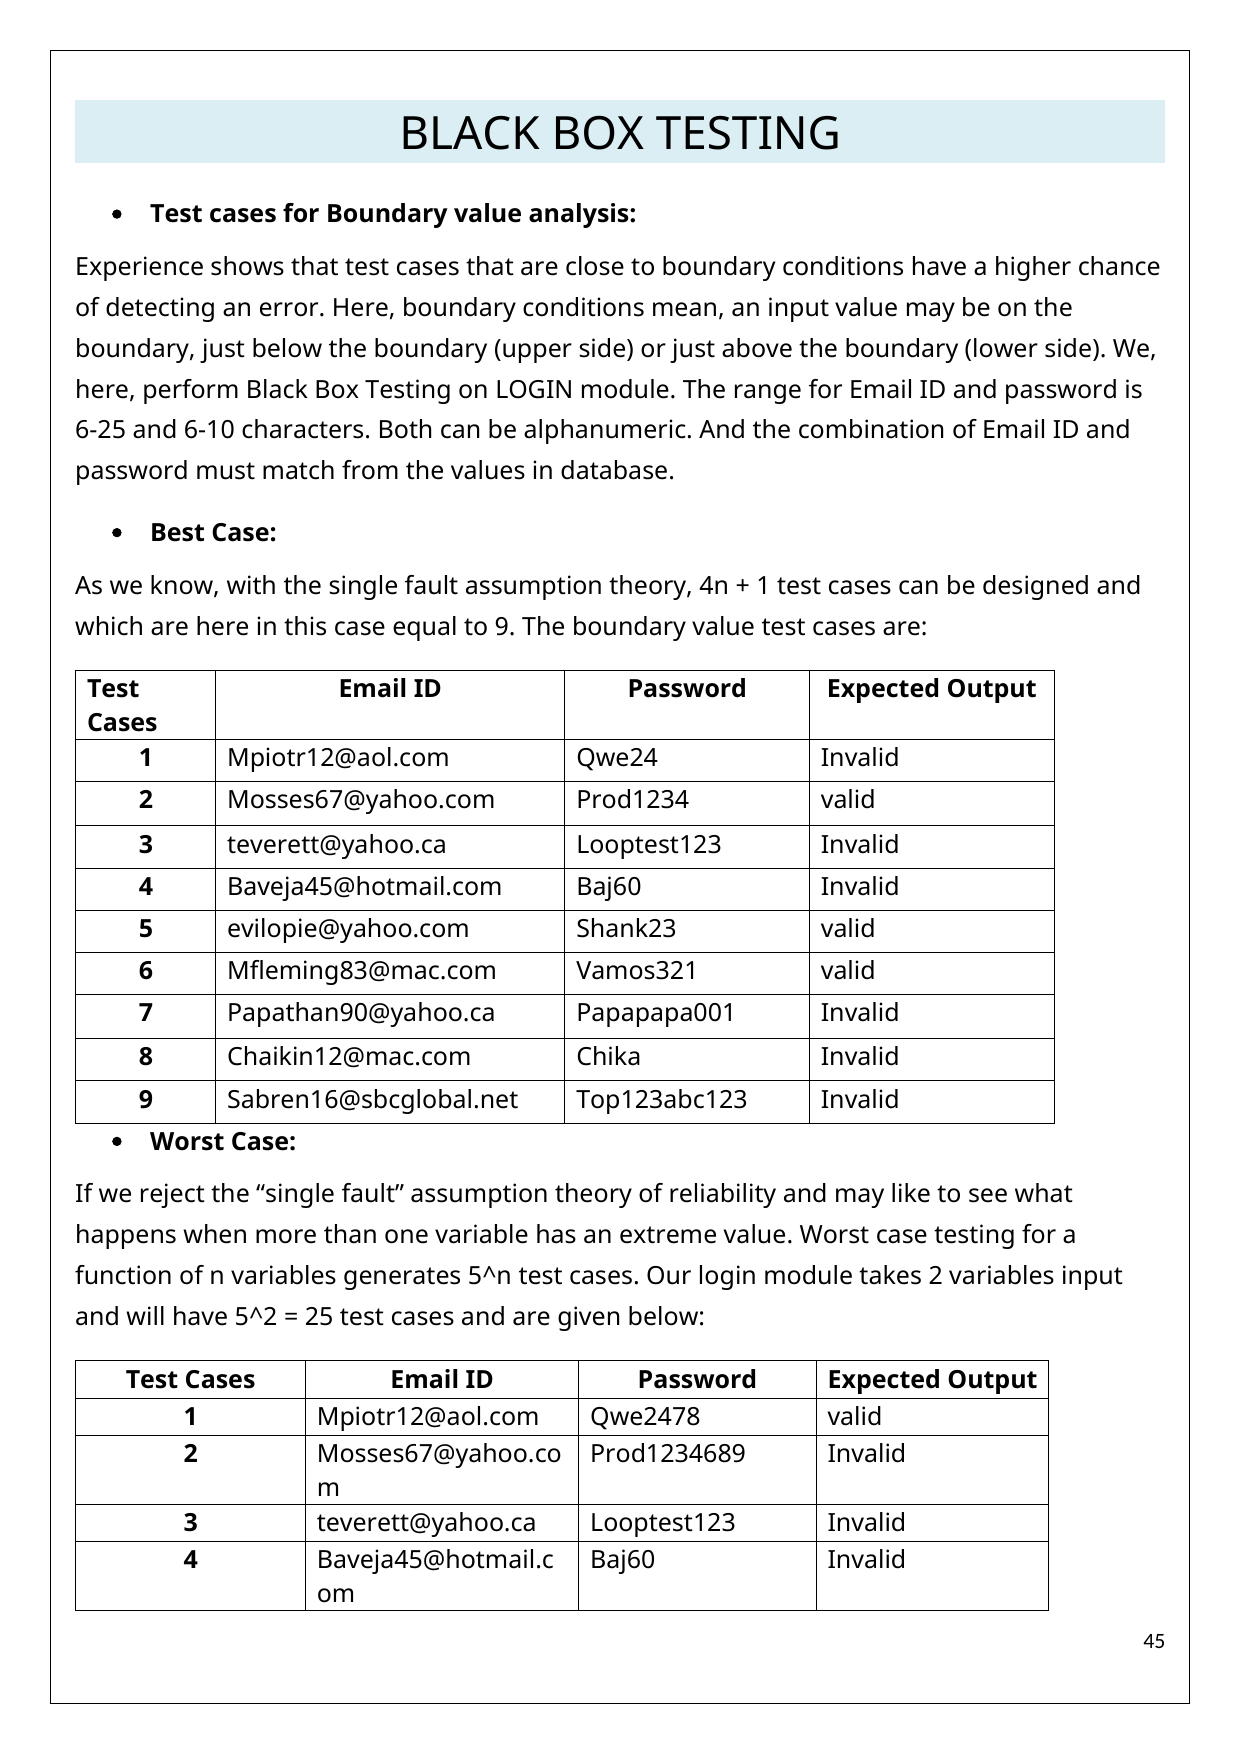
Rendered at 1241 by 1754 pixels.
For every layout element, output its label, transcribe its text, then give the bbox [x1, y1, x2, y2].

list Worst Case: [112, 1123, 1165, 1157]
table_cell 9 [76, 1081, 215, 1122]
table_cell Mosses67@yahoo.com [306, 1436, 578, 1504]
table_cell 6 [76, 953, 215, 994]
table_cell Baj60 [565, 869, 809, 909]
table_cell Papapapa001 [565, 995, 809, 1038]
table_cell 5 [76, 911, 215, 952]
table_header Password [565, 671, 809, 739]
table_cell 4 [76, 1542, 305, 1610]
table_cell Shank23 [565, 911, 809, 952]
table_cell valid [810, 911, 1054, 952]
text BLACK BOX TESTING [75, 100, 1165, 163]
table_cell Invalid [817, 1542, 1048, 1610]
text Experience shows that test cases that are close to boundary conditions have a higher chance of detecting an error. Here, boundary conditions mean, an input value may be on the boundary, just below the boundary (upper side) or just above the boundary (lower side). We, here, perform Black Box Testing on LOGIN module. The range for Email ID and password is 6-25 and 6-10 characters. Both can be alphanumeric. And the combination of Email ID and password must match from the values in database. [75, 249, 1165, 487]
table_cell Invalid [810, 995, 1054, 1038]
table_cell 1 [76, 1399, 305, 1434]
table_cell valid [817, 1399, 1048, 1434]
text If we reject the “single fault” assumption theory of reliability and may like to see what happens when more than one variable has an extreme value. Worst case testing for a function of n variables generates 5^n test cases. Our login module takes 2 variables input and will have 5^2 = 25 test cases and are given below: [75, 1176, 1165, 1333]
table_cell valid [810, 782, 1054, 825]
table_cell Baveja45@hotmail.com [306, 1542, 578, 1610]
list Best Case: [112, 514, 1165, 549]
table_cell teverett@yahoo.ca [216, 826, 564, 867]
table_cell teverett@yahoo.ca [306, 1505, 578, 1541]
table_cell evilopie@yahoo.com [216, 911, 564, 952]
table_cell Mfleming83@mac.com [216, 953, 564, 994]
table_cell Looptest123 [579, 1505, 816, 1541]
table_cell Prod1234689 [579, 1436, 816, 1504]
table_cell 7 [76, 995, 215, 1038]
table_cell Invalid [810, 1039, 1054, 1080]
table_header Test Cases [76, 671, 215, 739]
table_cell Chaikin12@mac.com [216, 1039, 564, 1080]
table_cell Invalid [810, 826, 1054, 867]
table_cell Papathan90@yahoo.ca [216, 995, 564, 1038]
table_header Password [579, 1361, 816, 1397]
table_cell 2 [76, 1436, 305, 1504]
table_cell Mosses67@yahoo.com [216, 782, 564, 825]
table_cell 3 [76, 826, 215, 867]
table_header Expected Output [817, 1361, 1048, 1397]
table_cell Invalid [817, 1505, 1048, 1541]
table_cell Invalid [810, 1081, 1054, 1122]
table_cell Vamos321 [565, 953, 809, 994]
table_cell 2 [76, 782, 215, 825]
table_cell Qwe2478 [579, 1399, 816, 1434]
table_cell 4 [76, 869, 215, 909]
table_header Test Cases [76, 1361, 305, 1397]
table_cell Looptest123 [565, 826, 809, 867]
table_cell 1 [76, 740, 215, 781]
table_cell Baj60 [579, 1542, 816, 1610]
table_cell Qwe24 [565, 740, 809, 781]
table_cell 3 [76, 1505, 305, 1541]
table_cell Invalid [810, 740, 1054, 781]
table_cell Invalid [817, 1436, 1048, 1504]
table_cell Chika [565, 1039, 809, 1080]
table_header Email ID [306, 1361, 578, 1397]
table_cell Mpiotr12@aol.com [216, 740, 564, 781]
table_cell Top123abc123 [565, 1081, 809, 1122]
list Test cases for Boundary value analysis: [112, 196, 1165, 230]
table_cell Baveja45@hotmail.com [216, 869, 564, 909]
table_cell 8 [76, 1039, 215, 1080]
table_cell Invalid [810, 869, 1054, 909]
table_header Email ID [216, 671, 564, 739]
text As we know, with the single fault assumption theory, 4n + 1 test cases can be designed and which are here in this case equal to 9. The boundary value test cases are: [75, 567, 1165, 642]
table_cell valid [810, 953, 1054, 994]
table_cell Mpiotr12@aol.com [306, 1399, 578, 1434]
table_cell Sabren16@sbcglobal.net [216, 1081, 564, 1122]
table_header Expected Output [810, 671, 1054, 739]
table_cell Prod1234 [565, 782, 809, 825]
